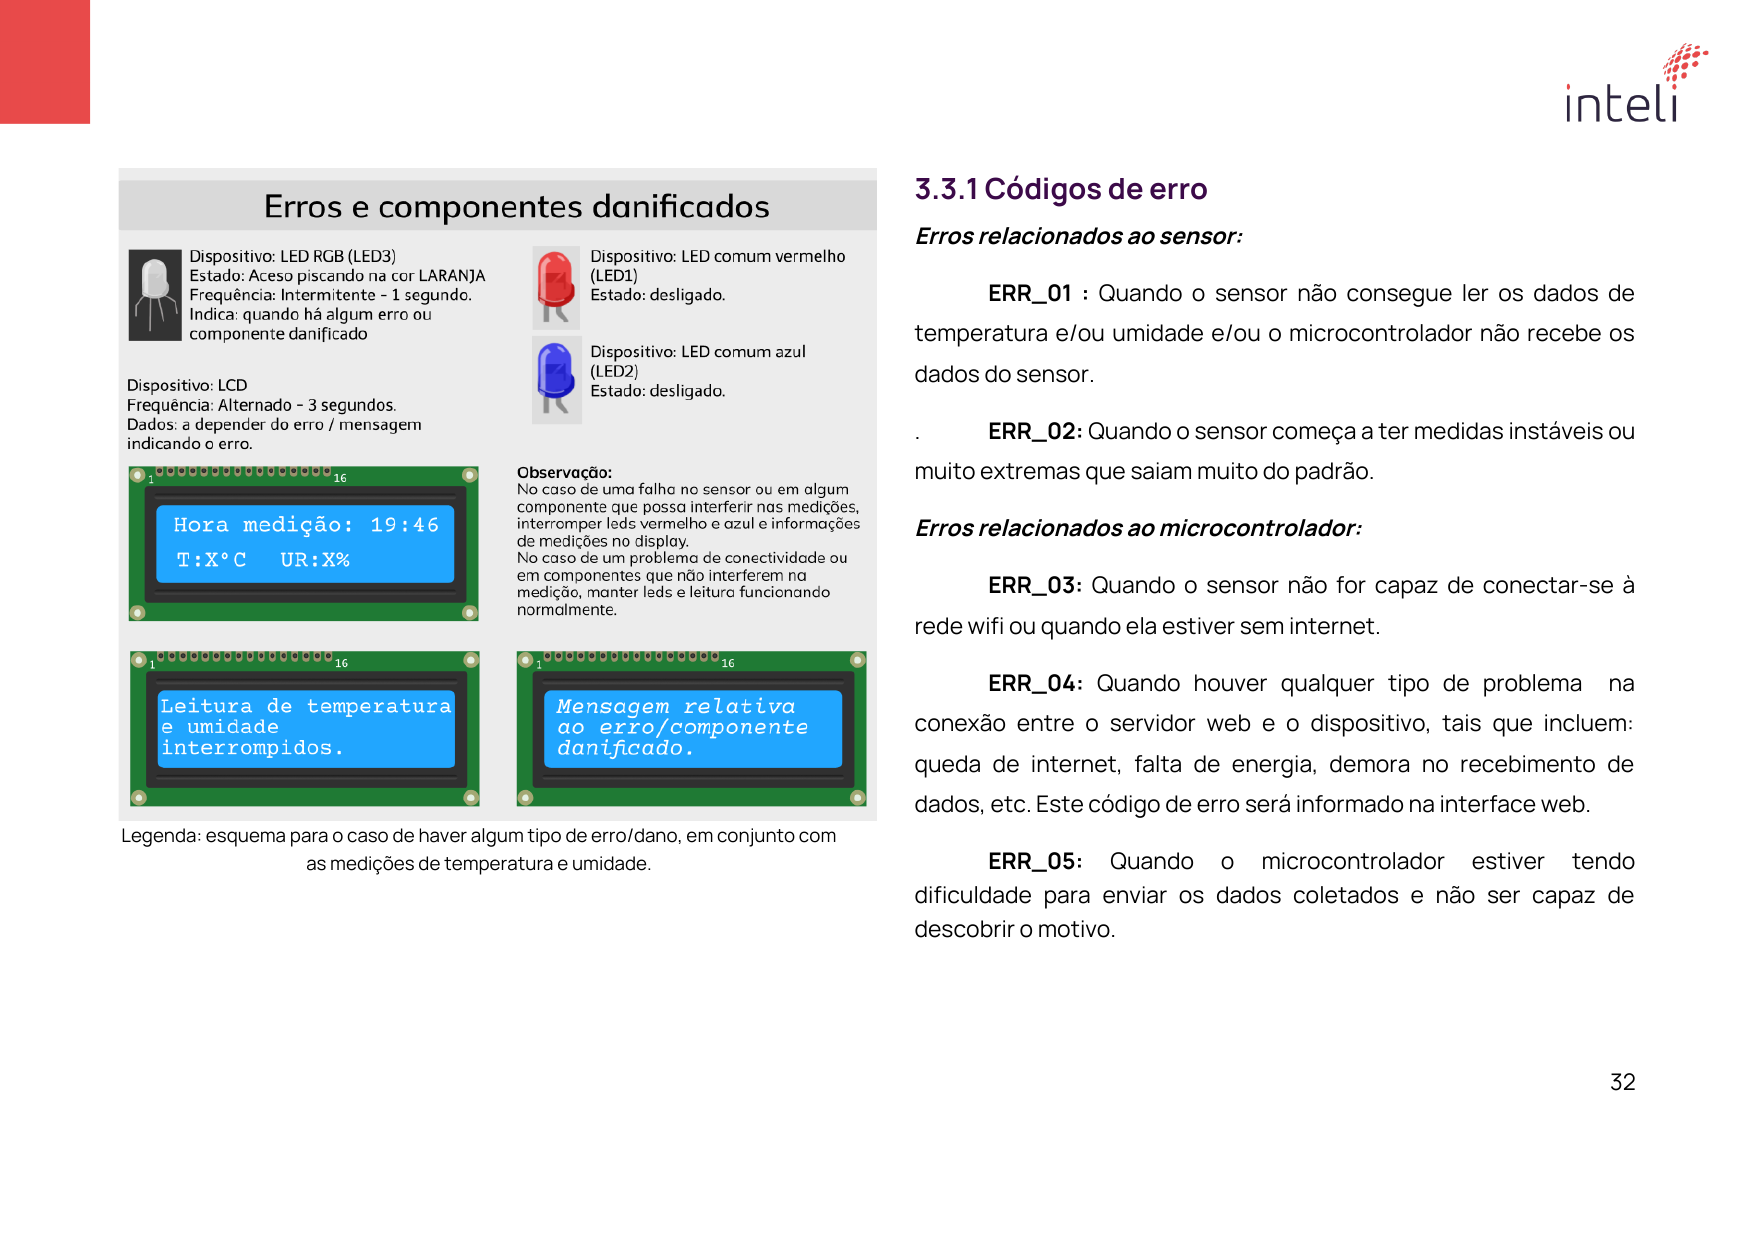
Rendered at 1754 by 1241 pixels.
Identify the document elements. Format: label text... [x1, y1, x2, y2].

picture [118, 168, 877, 821]
text Erros relacionados ao microcontrolador: [914, 512, 1636, 543]
text . ERR_02: Quando o sensor começa a ter medidas instáveis ou muito extremas que saiam muito do padrão. [914, 414, 1636, 486]
text ERR_01 : Quando o sensor não consegue ler os dados de temperatura e/ou umidade e/ou o microcontrolador não recebe os dados do sensor. [914, 277, 1636, 389]
text Legenda: esquema para o caso de haver algum tipo de erro/dano, em conjunto com as medições de temperatura e umidade. [118, 821, 839, 876]
text Erros relacionados ao sensor: [914, 219, 1636, 251]
picture [1566, 43, 1709, 122]
subtitle 3.3.1 Códigos de erro [914, 168, 1636, 208]
picture [0, 0, 91, 124]
text ERR_05: Quando o microcontrolador estiver tendo dificuldade para enviar os dados coletados e não ser capaz de descobrir o motivo. [914, 845, 1636, 944]
text ERR_04: Quando houver qualquer tipo de problema na conexão entre o servidor web e o dispositivo, tais que incluem: queda de internet, falta de energia, demora no recebimento de dados, etc. Este código de erro será informado na interface web. [914, 667, 1636, 819]
text ERR_03: Quando o sensor não for capaz de conectar-se à rede wifi ou quando ela estiver sem internet. [914, 569, 1636, 641]
